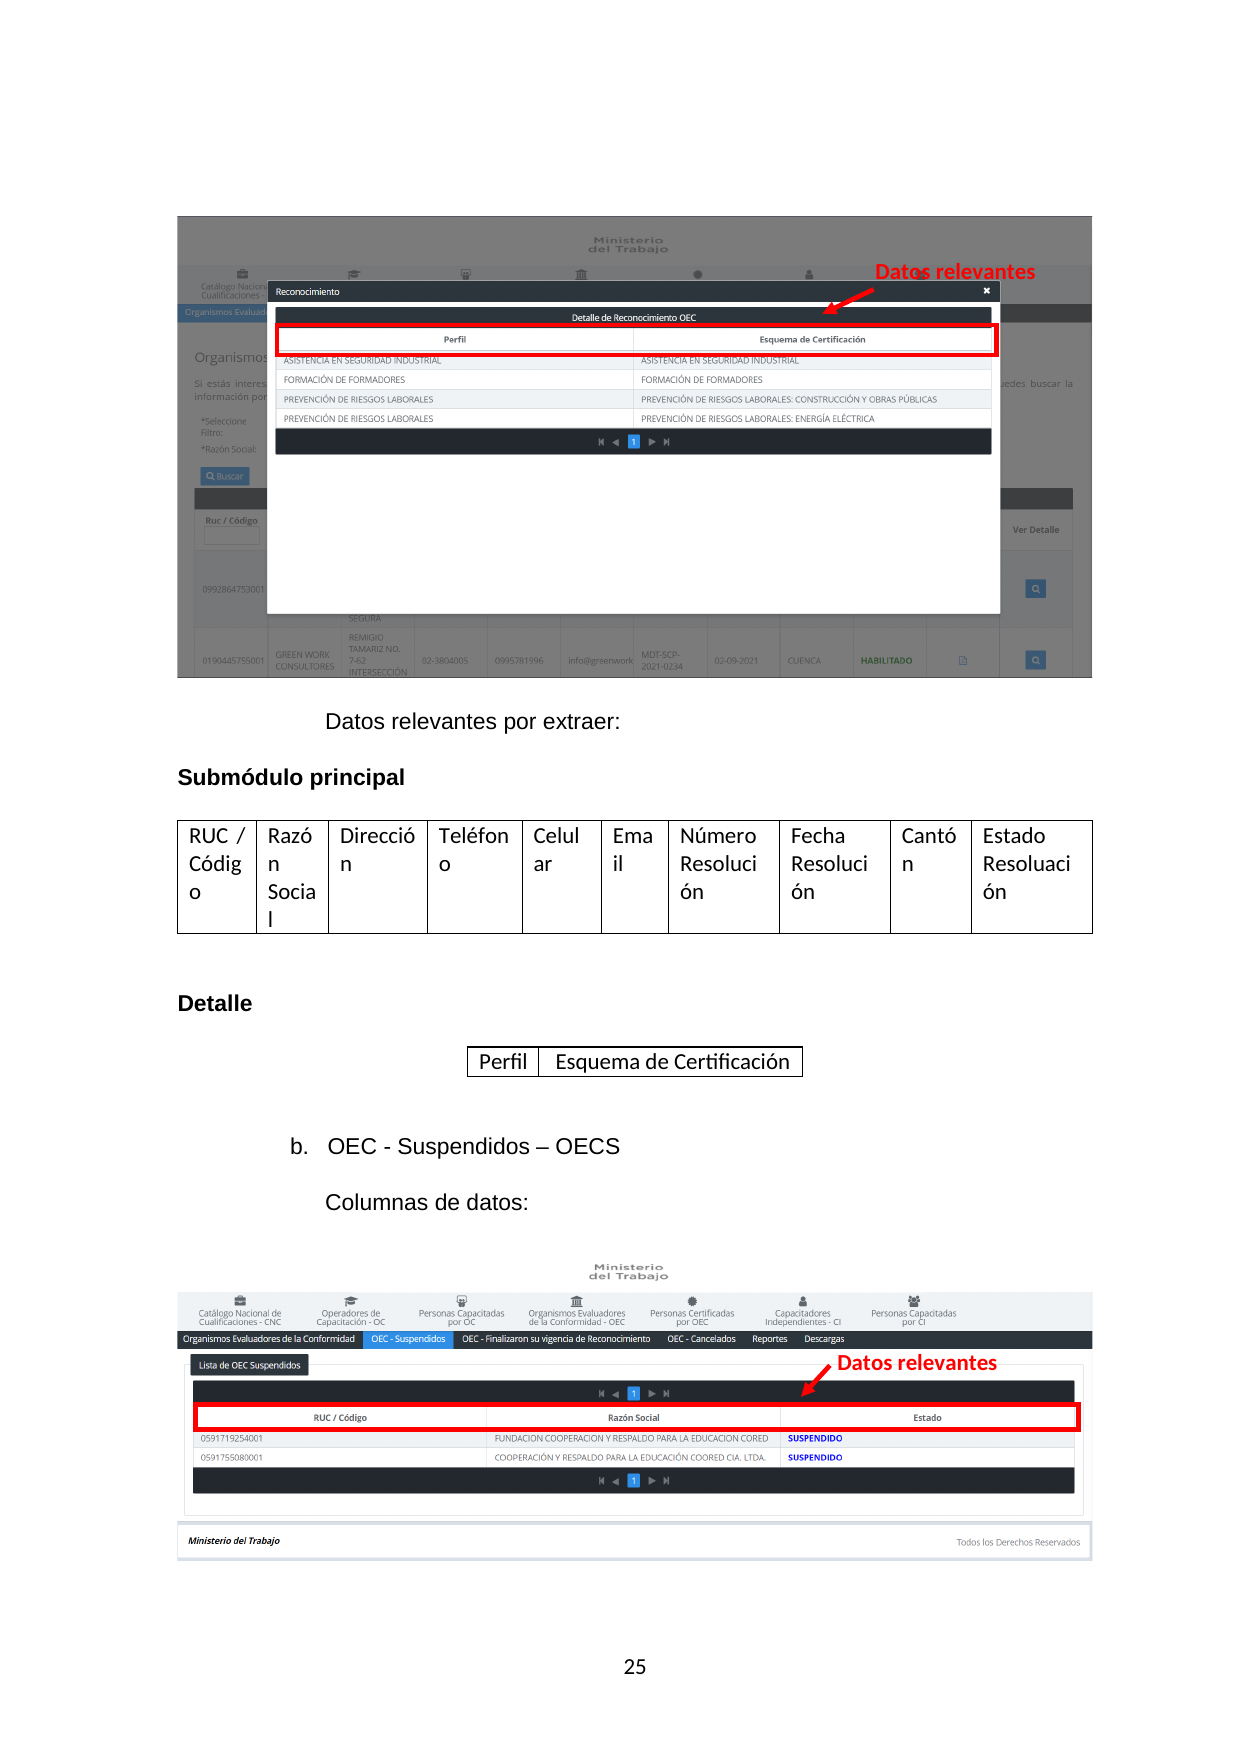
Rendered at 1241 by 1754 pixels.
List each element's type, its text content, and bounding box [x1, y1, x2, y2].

table_header Celular [523, 821, 601, 933]
table_header Razón Social [257, 821, 328, 933]
table_header Fecha Resolución [780, 821, 890, 933]
list OEC - Suspendidos – OECS [290, 1133, 1092, 1159]
picture [177, 1245, 1093, 1561]
table_header Cantón [891, 821, 971, 933]
table_header Teléfono [428, 821, 522, 933]
table_header Número Resolución [669, 821, 779, 933]
text Submódulo principal [177, 764, 1092, 790]
table_header Estado Resoluación [972, 821, 1092, 933]
table_header Perfil [468, 1048, 538, 1076]
picture [177, 216, 1093, 678]
table_header Esquema de Certificación [539, 1048, 802, 1076]
table_header Dirección [329, 821, 427, 933]
text Detalle [177, 990, 1092, 1017]
text Datos relevantes por extraer: [325, 708, 1092, 734]
table_header RUC / Código [178, 821, 256, 933]
text Columnas de datos: [325, 1189, 1092, 1215]
table_header Email [602, 821, 668, 933]
